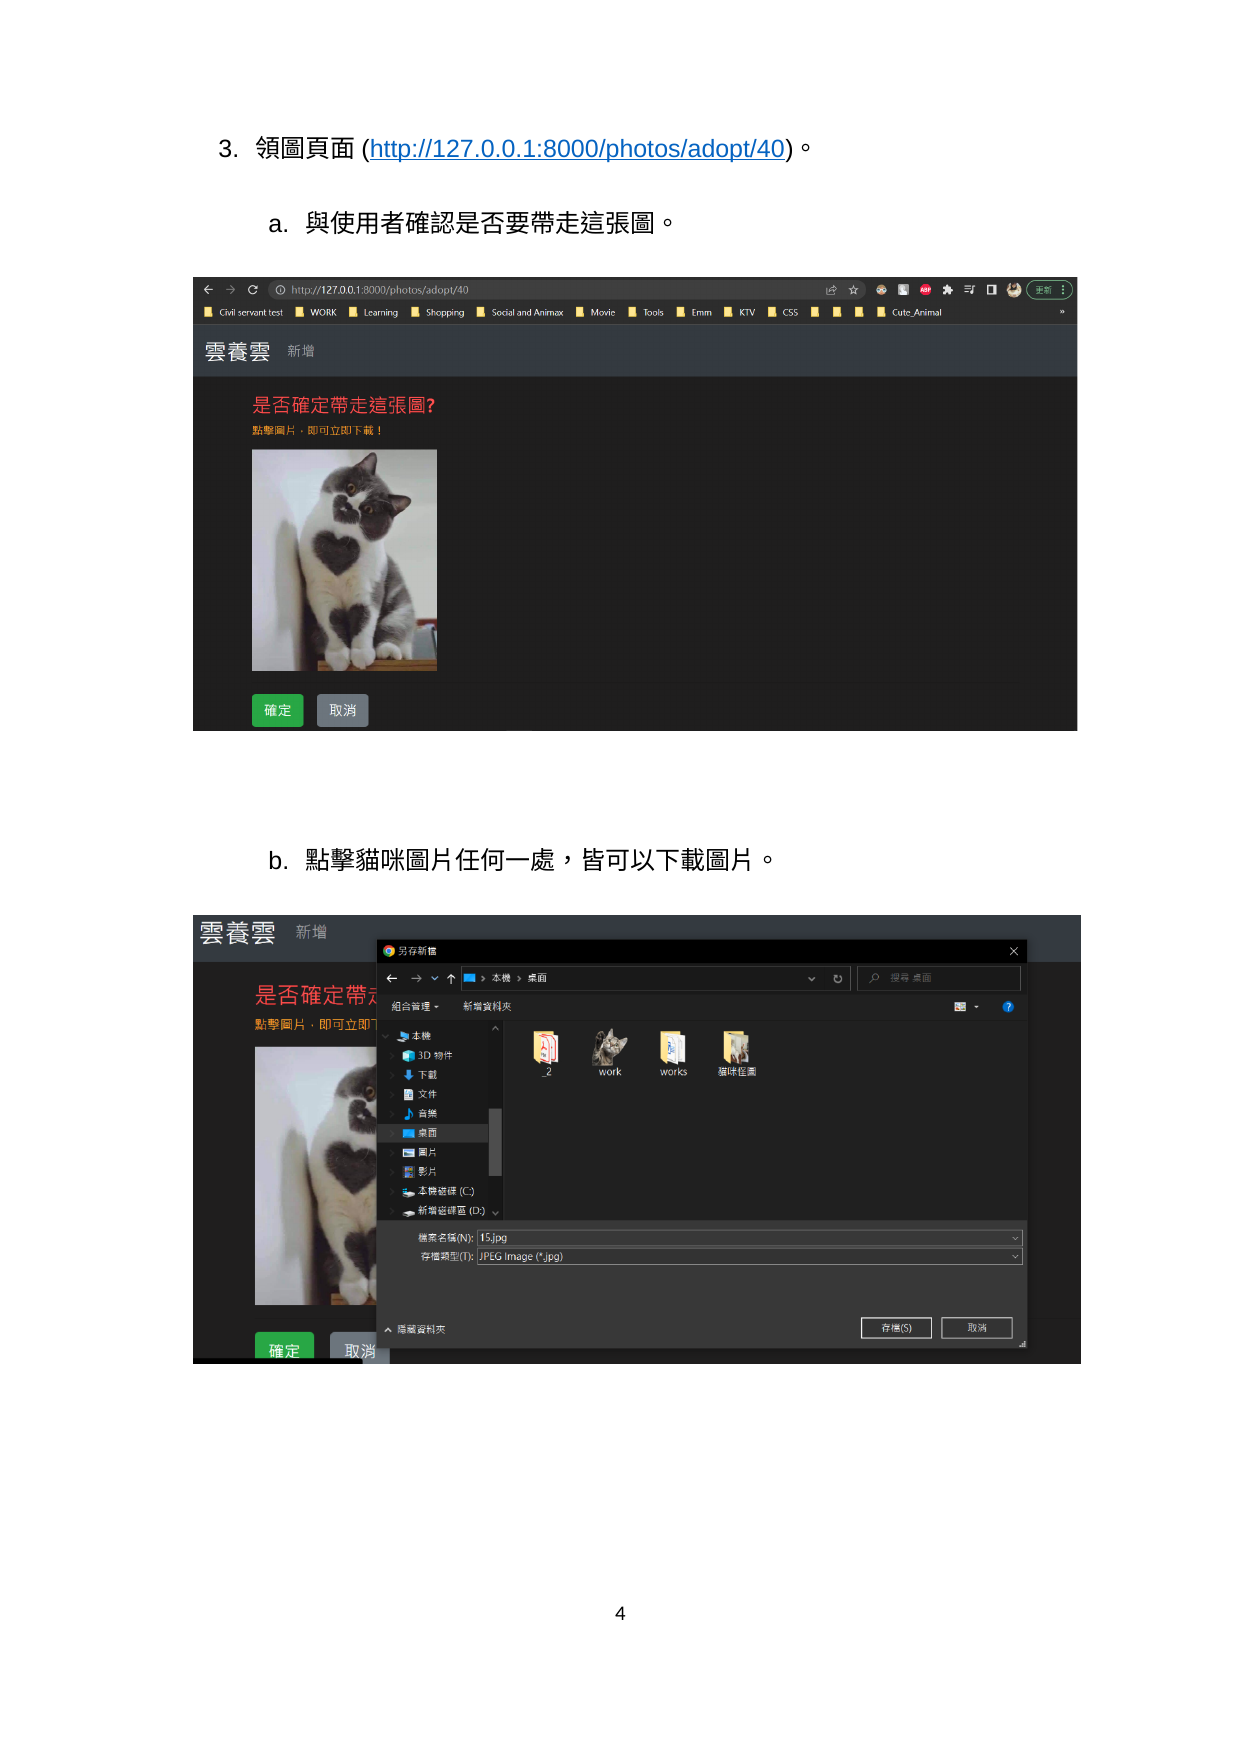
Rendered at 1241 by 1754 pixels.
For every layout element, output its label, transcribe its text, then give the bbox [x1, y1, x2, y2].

picture [193, 915, 1081, 1364]
list 與使用者確認是否要帶走這張圖。 [268, 203, 1122, 240]
list 點擊貓咪圖片任何一處，皆可以下載圖片。 [268, 840, 1122, 878]
picture [193, 277, 1078, 731]
list 領圖頁面 (http://127.0.0.1:8000/photos/adopt/40)。 [218, 128, 1122, 165]
